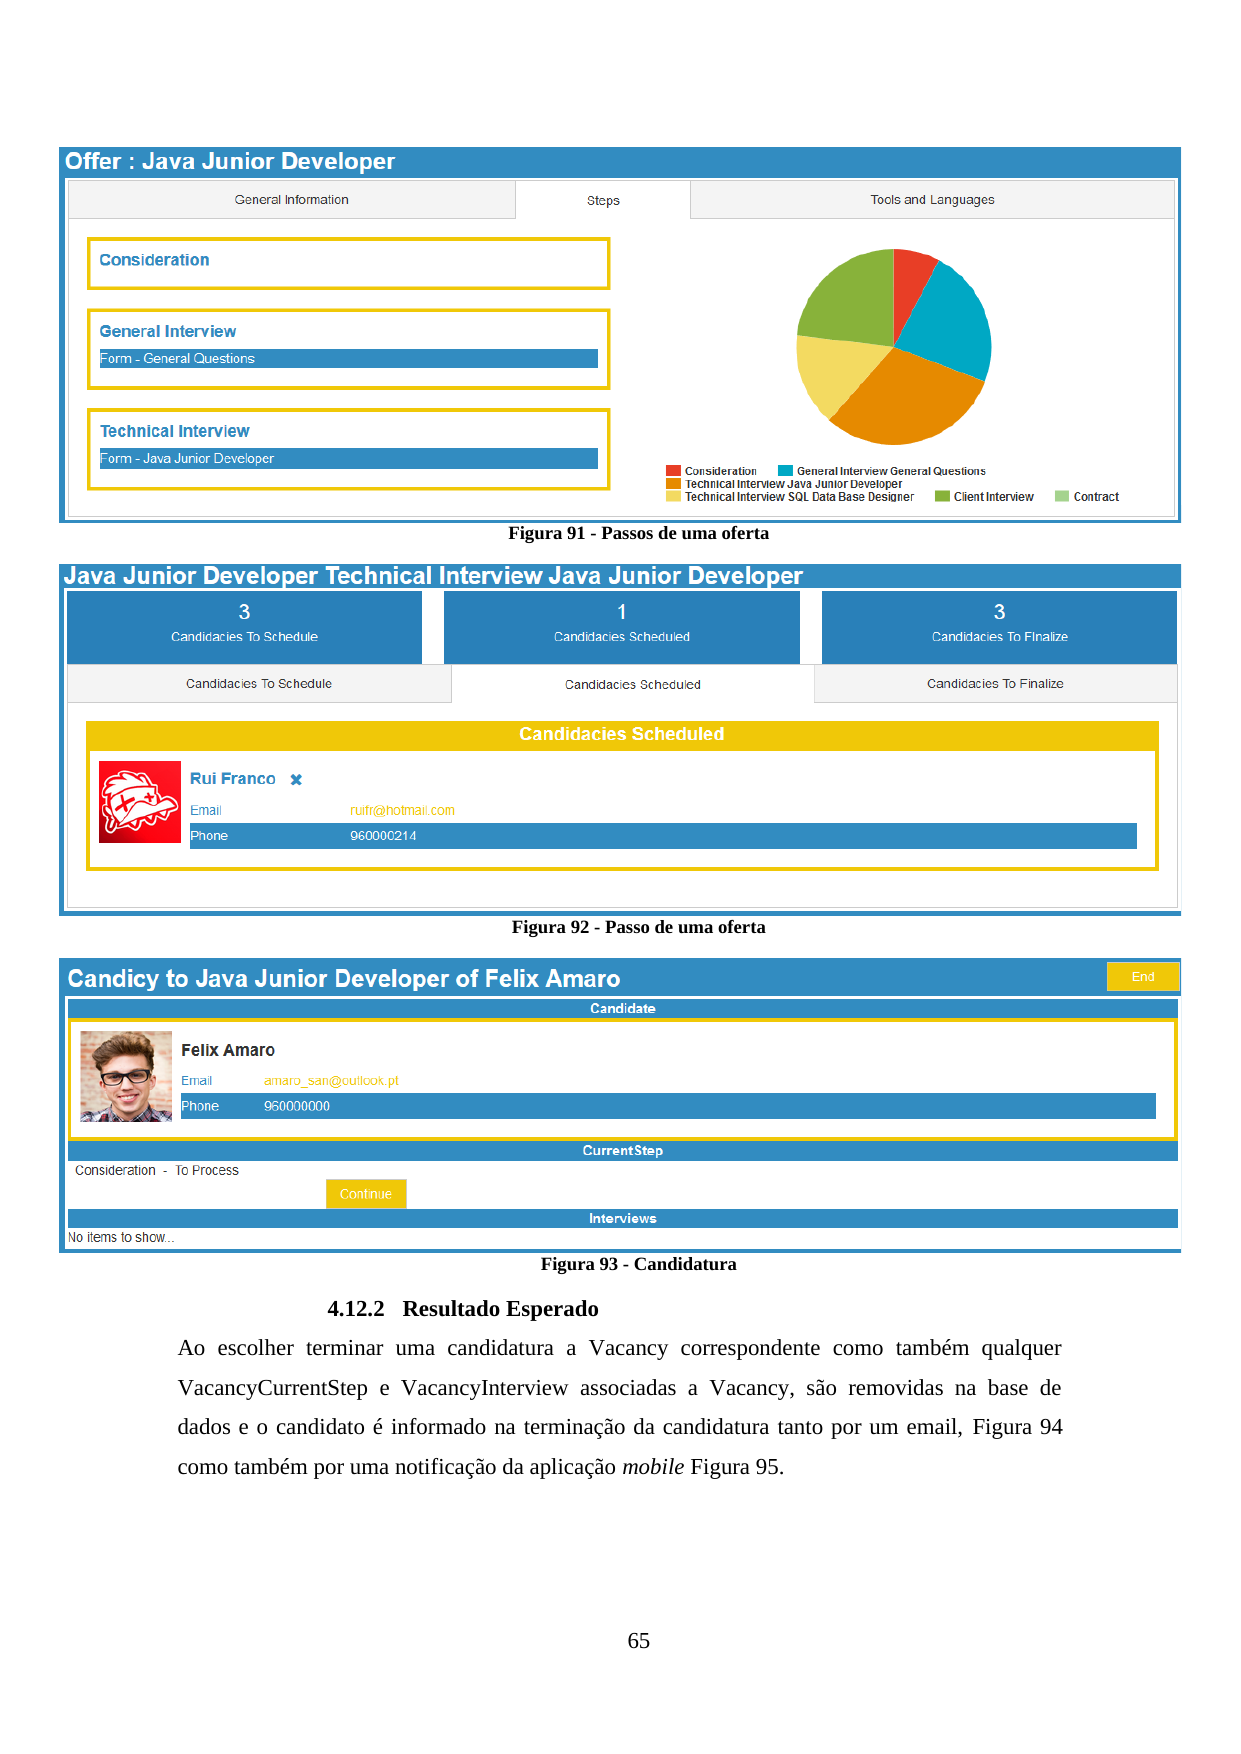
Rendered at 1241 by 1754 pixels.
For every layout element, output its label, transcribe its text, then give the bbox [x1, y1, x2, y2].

picture [59, 147, 1182, 523]
text Figura 92 - Passo de uma oferta [177, 916, 1063, 937]
text Figura 93 - Candidatura [177, 1253, 1063, 1274]
list Resultado Esperado [327, 1295, 1063, 1321]
picture [59, 958, 1182, 1253]
picture [59, 564, 1182, 916]
text Ao escolher terminar uma candidatura a Vacancy correspondente como também qualquer VacancyCurrentStep e VacancyInterview associadas a Vacancy, são removidas na base de dados e o candidato é informado na terminação da candidatura tanto por um email, Figura 94 como também por uma notificação da aplicação mobile Figura 95. [177, 1334, 1063, 1479]
text Figura 91 - Passos de uma oferta [177, 523, 1063, 544]
